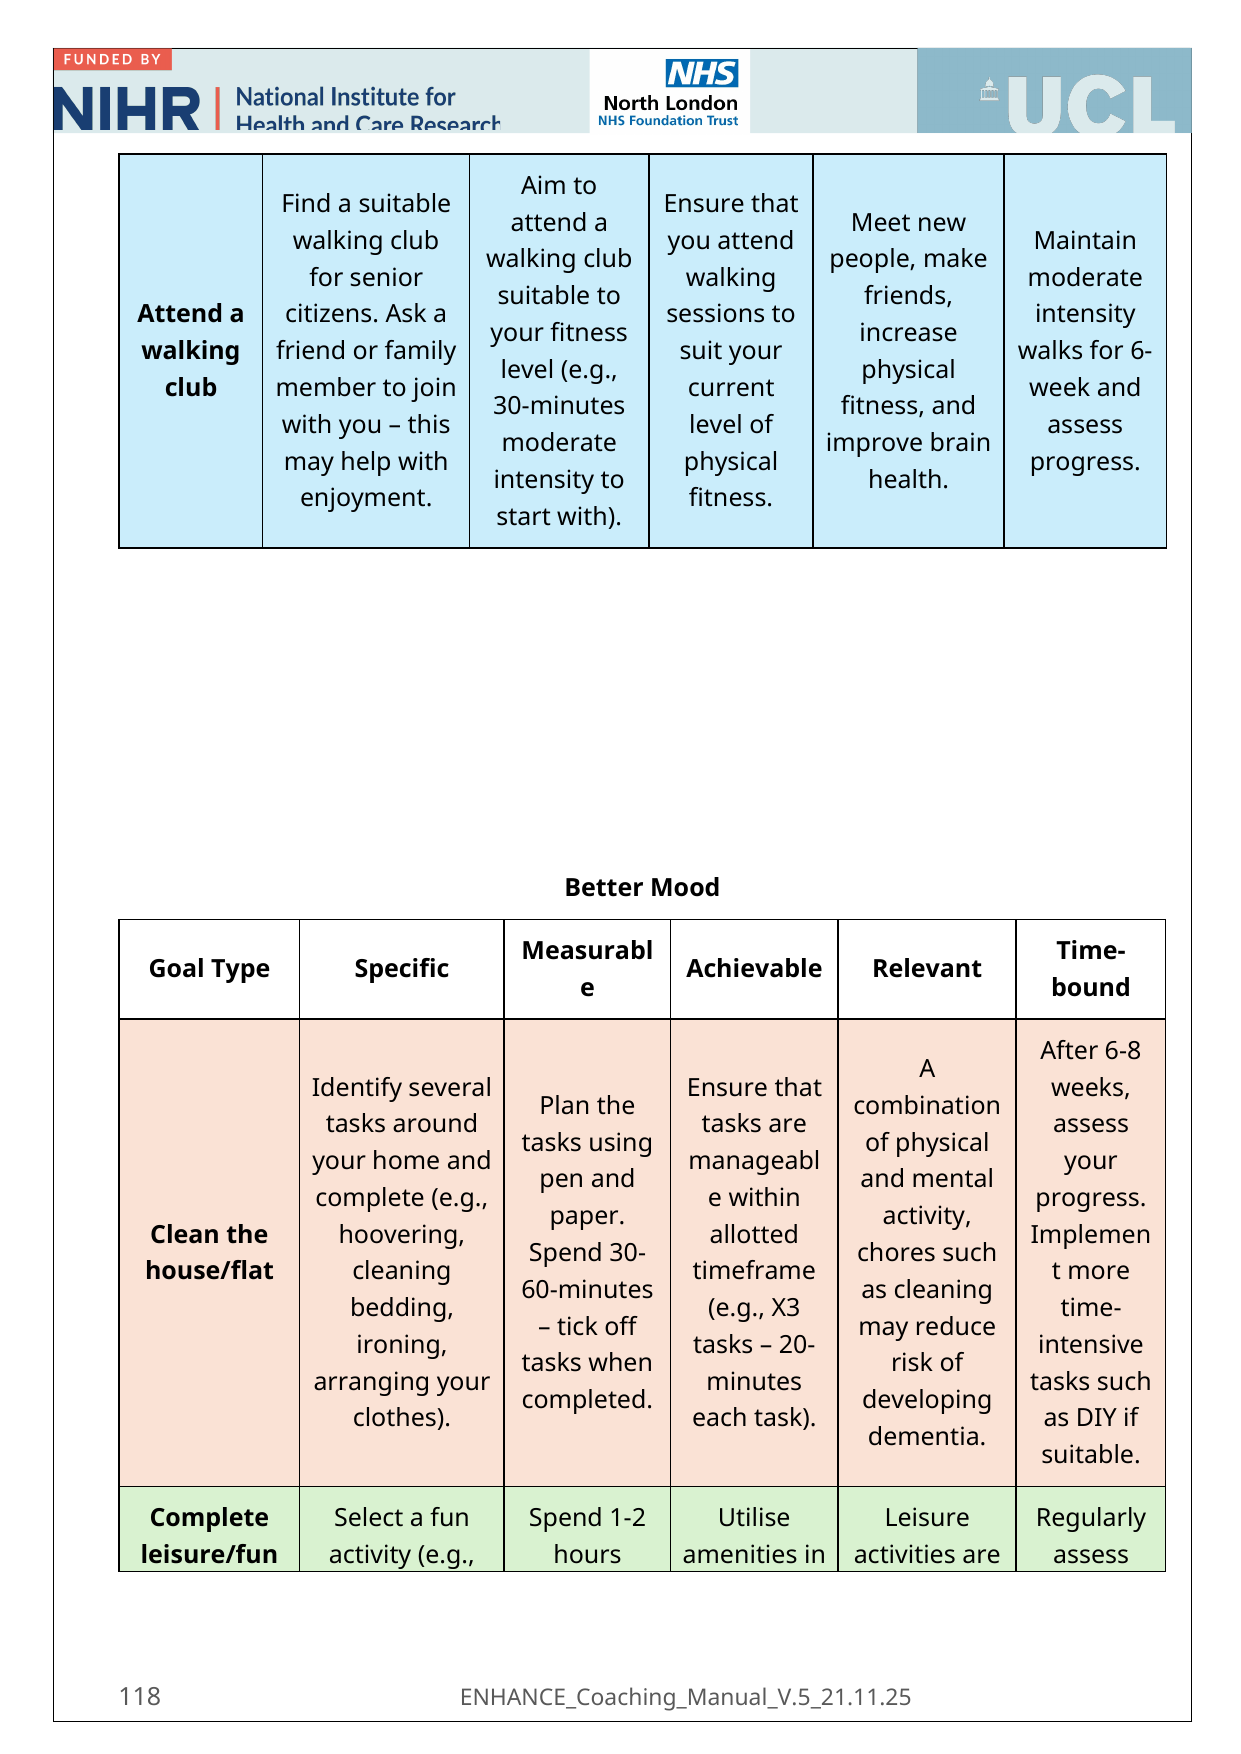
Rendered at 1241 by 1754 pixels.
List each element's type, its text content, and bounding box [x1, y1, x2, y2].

text Better Mood [118, 869, 1166, 903]
table_header Relevant [839, 920, 1015, 1018]
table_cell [120, 1487, 299, 1571]
table_header Measurable [505, 920, 670, 1018]
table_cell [839, 1487, 1015, 1571]
picture [53, 48, 501, 130]
table_cell Plan the tasks using pen and paper. Spend 30-60-minutes – tick off tasks when completed. [505, 1020, 670, 1486]
table_cell Meet new people, make friends, increase physical fitness, and improve brain health. [814, 155, 1003, 547]
table_cell Clean the house/flat [120, 1020, 299, 1486]
table_cell Attend a walking club [120, 155, 262, 547]
table_cell Find a suitable walking club for senior citizens. Ask a friend or family member to join with you – this may help with enjoyment. [263, 155, 469, 547]
table_cell A combination of physical and mental activity, chores such as cleaning may reduce risk of developing dementia. [839, 1020, 1015, 1486]
table_cell After 6-8 weeks, assess your progress. Implement more time-intensive tasks such as DIY if suitable. [1017, 1020, 1165, 1486]
table_cell Maintain moderate intensity walks for 6-week and assess progress. [1005, 155, 1166, 547]
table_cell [505, 1487, 670, 1571]
table_cell Ensure that tasks are manageable within allotted timeframe (e.g., X3 tasks – 20-minutes each task). [671, 1020, 837, 1486]
table_cell Ensure that you attend walking sessions to suit your current level of physical fitness. [650, 155, 812, 547]
table_cell Identify several tasks around your home and complete (e.g., hoovering, cleaning bedding, ironing, arranging your clothes). [300, 1020, 503, 1486]
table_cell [671, 1487, 837, 1571]
table_header Achievable [671, 920, 837, 1018]
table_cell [300, 1487, 503, 1571]
picture [589, 49, 750, 135]
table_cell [1017, 1487, 1165, 1571]
table_header Goal Type [120, 920, 299, 1018]
table_cell Aim to attend a walking club suitable to your fitness level (e.g., 30-minutes moderate intensity to start with). [470, 155, 648, 547]
table_header Time-bound [1017, 920, 1165, 1018]
picture [911, 40, 1196, 138]
table_header Specific [300, 920, 503, 1018]
